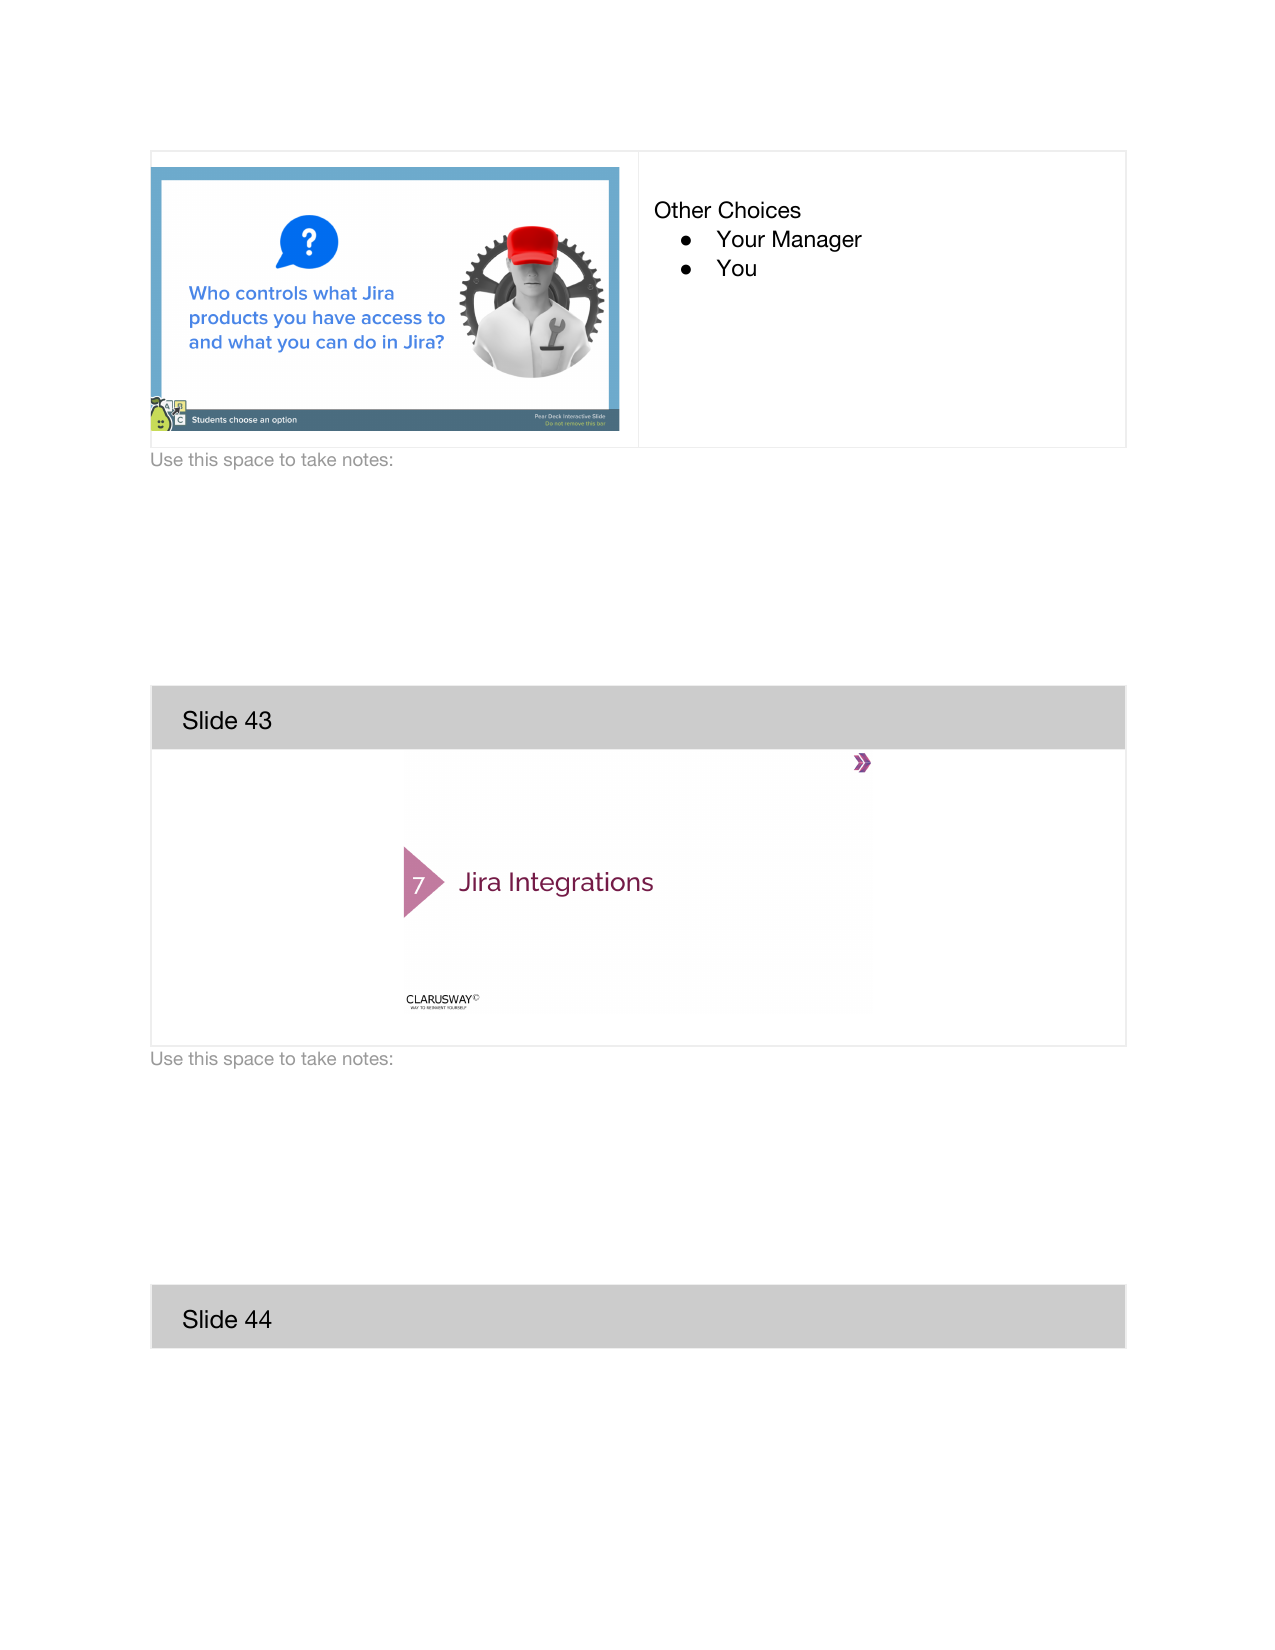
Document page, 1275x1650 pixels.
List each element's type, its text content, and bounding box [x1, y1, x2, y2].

table_cell [152, 750, 1125, 1045]
table_header Slide 44 [152, 1285, 1125, 1348]
text Use this space to take notes: [150, 448, 1125, 472]
table_cell [152, 152, 638, 446]
table_header Slide 43 [152, 686, 1125, 749]
picture [403, 750, 873, 1014]
text Use this space to take notes: [150, 1047, 1125, 1071]
picture [150, 167, 620, 431]
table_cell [639, 152, 1125, 446]
